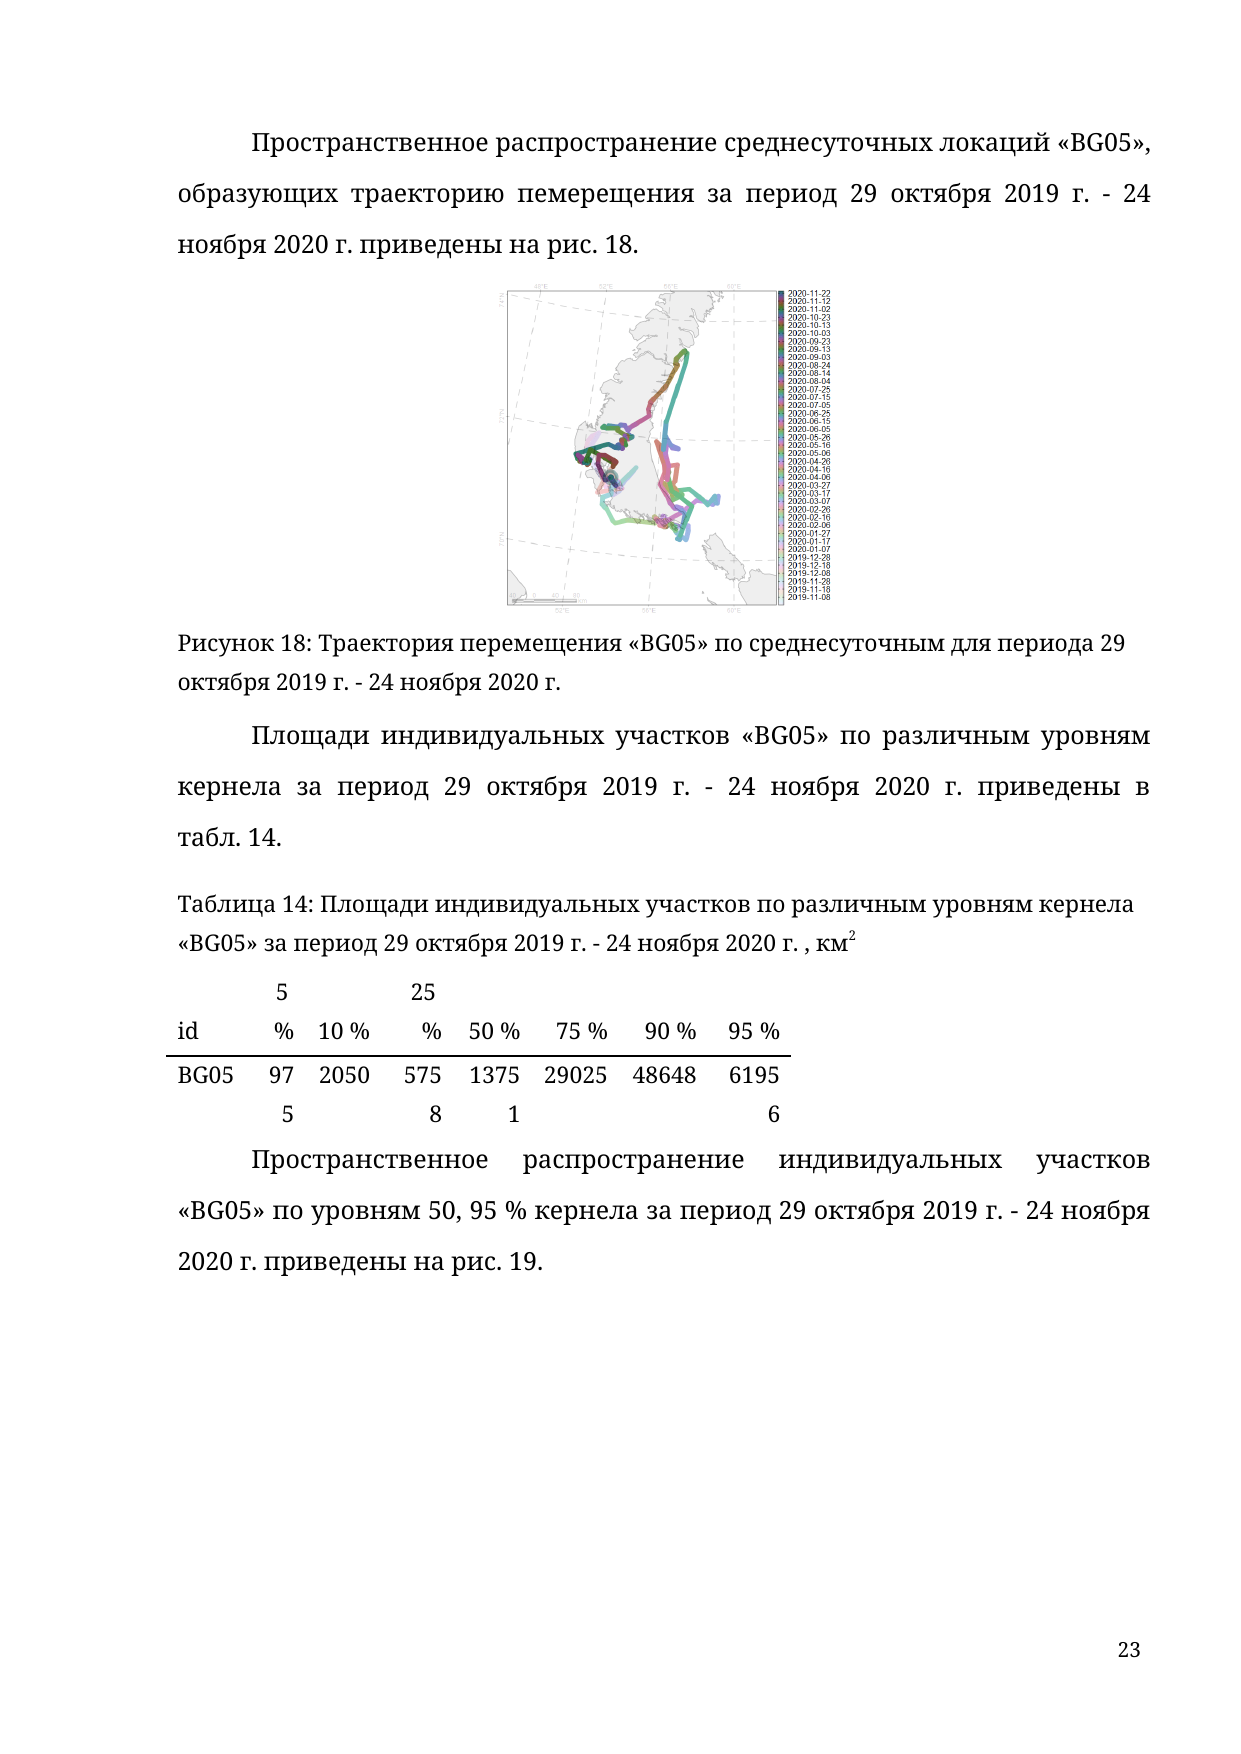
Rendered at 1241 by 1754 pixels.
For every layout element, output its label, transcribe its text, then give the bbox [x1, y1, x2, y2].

table_header 75 % [532, 974, 619, 1055]
table_header id [166, 974, 246, 1055]
text Площади индивидуальных участков «BG05» по различным уровням кернела за период 29 октября 2019 г. - 24 ноября 2020 г. приведены в табл. 14. [177, 718, 1152, 854]
table_cell BG05 [166, 1057, 246, 1138]
table_header 95 % [708, 974, 791, 1055]
table_cell 975 [246, 1057, 305, 1138]
table_header 25 % [381, 974, 453, 1055]
table_cell 13751 [453, 1057, 532, 1138]
table_cell 29025 [532, 1057, 619, 1138]
text Пространственное распространение индивидуальных участков «BG05» по уровням 50, 95 % кернела за период 29 октября 2019 г. - 24 ноября 2020 г. приведены на рис. 19. [177, 1142, 1152, 1278]
picture [496, 281, 833, 615]
table_cell 2050 [305, 1057, 381, 1138]
text Пространственное распространение среднесуточных локаций «BG05», образующих траекторию пемерещения за период 29 октября 2019 г. - 24 ноября 2020 г. приведены на рис. 18. [177, 124, 1152, 261]
table_header 50 % [453, 974, 532, 1055]
table_cell 48648 [619, 1057, 708, 1138]
text Таблица 14: Площади индивидуальных участков по различным уровням кернела «BG05» за период 29 октября 2019 г. - 24 ноября 2020 г. , км2 [177, 888, 1152, 958]
table_header 90 % [619, 974, 708, 1055]
table_cell 61956 [708, 1057, 791, 1138]
text Рисунок 18: Траектория перемещения «BG05» по среднесуточным для периода 29 октября 2019 г. - 24 ноября 2020 г. [177, 627, 1152, 698]
table_header 5 % [246, 974, 305, 1055]
table_header 10 % [305, 974, 381, 1055]
table_cell 5758 [381, 1057, 453, 1138]
